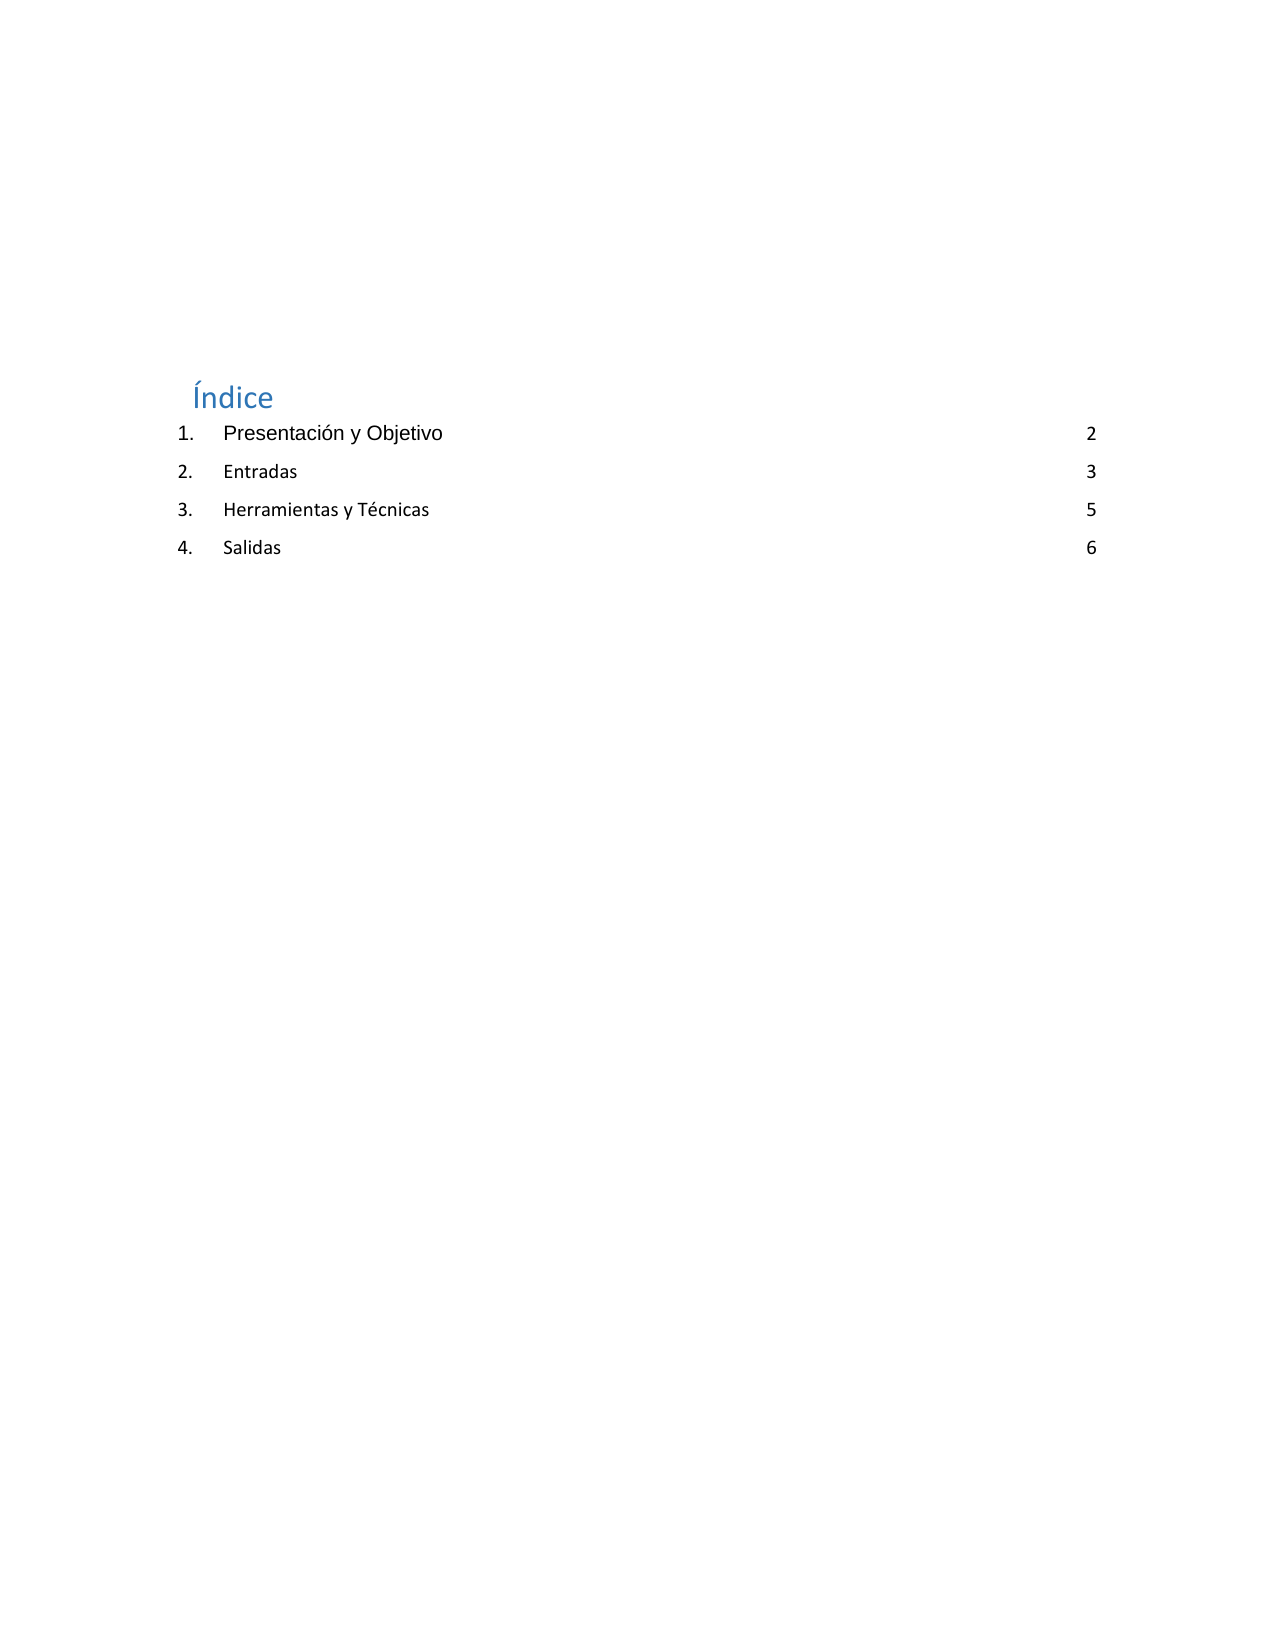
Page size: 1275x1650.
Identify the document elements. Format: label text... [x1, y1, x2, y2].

text Índice [192, 376, 1098, 417]
